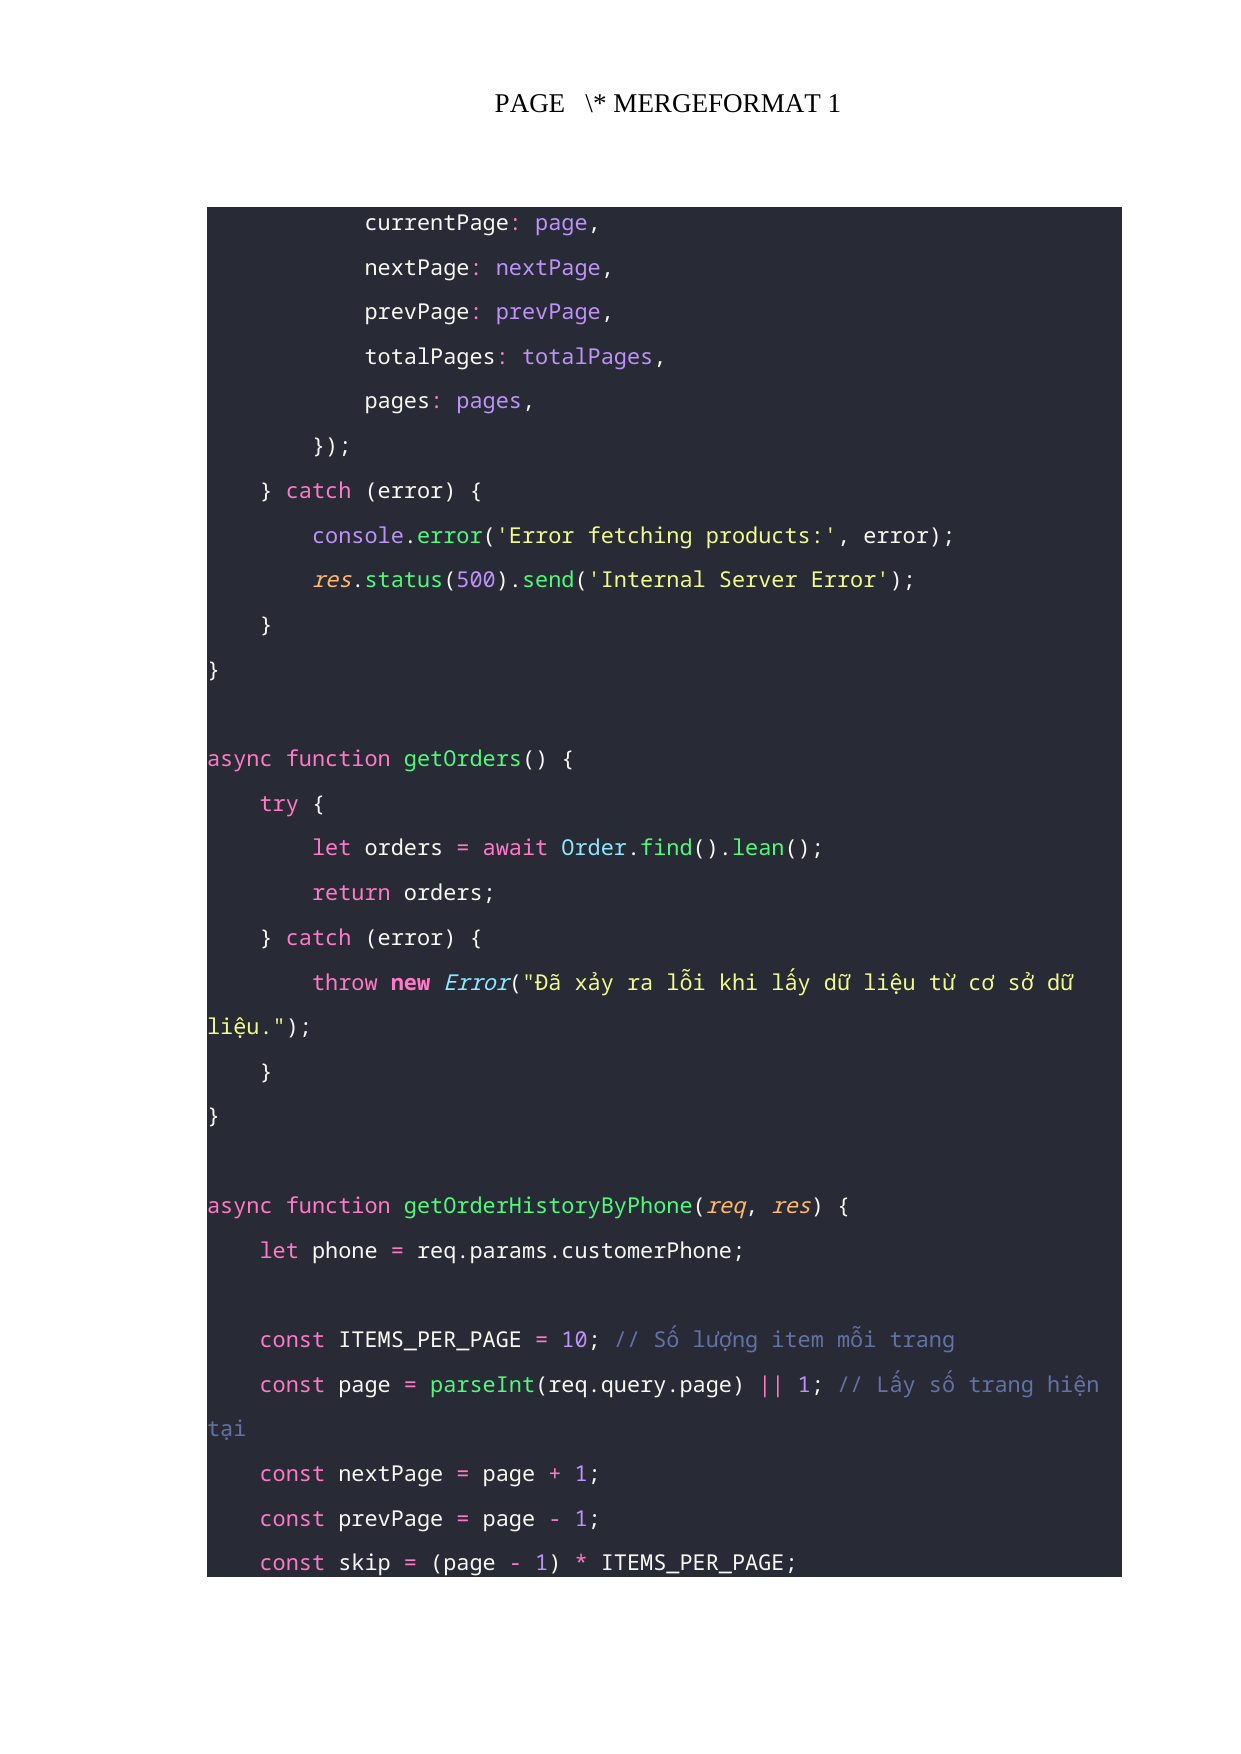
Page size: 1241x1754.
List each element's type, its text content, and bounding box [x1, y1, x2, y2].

text pages: pages, [207, 386, 1122, 415]
text } [207, 1101, 1122, 1130]
text async function getOrderHistoryByPhone(req, res) { [207, 1190, 1122, 1220]
text return orders; [207, 877, 1122, 907]
text try { [207, 788, 1122, 817]
text async function getOrders() { [207, 743, 1122, 773]
text totalPages: totalPages, [207, 341, 1122, 371]
text const ITEMS_PER_PAGE = 10; // Số lượng item mỗi trang [207, 1324, 1122, 1354]
text const nextPage = page + 1; [207, 1458, 1122, 1488]
text let orders = await Order.find().lean(); [207, 832, 1122, 862]
text }); [207, 430, 1122, 460]
text const page = parseInt(req.query.page) || 1; // Lấy số trang hiện tại [207, 1369, 1122, 1443]
text throw new Error("Đã xảy ra lỗi khi lấy dữ liệu từ cơ sở dữ liệu."); [207, 966, 1122, 1041]
text console.error('Error fetching products:', error); [207, 519, 1122, 549]
text } catch (error) { [207, 922, 1122, 952]
text const prevPage = page - 1; [207, 1503, 1122, 1532]
text currentPage: page, [207, 207, 1122, 237]
text } [207, 1056, 1122, 1086]
text } [207, 654, 1122, 683]
text } catch (error) { [207, 475, 1122, 505]
text prevPage: prevPage, [207, 296, 1122, 326]
text nextPage: nextPage, [207, 251, 1122, 281]
text res.status(500).send('Internal Server Error'); [207, 564, 1122, 594]
text const skip = (page - 1) * ITEMS_PER_PAGE; [207, 1547, 1122, 1577]
text let phone = req.params.customerPhone; [207, 1234, 1122, 1264]
text } [207, 609, 1122, 639]
